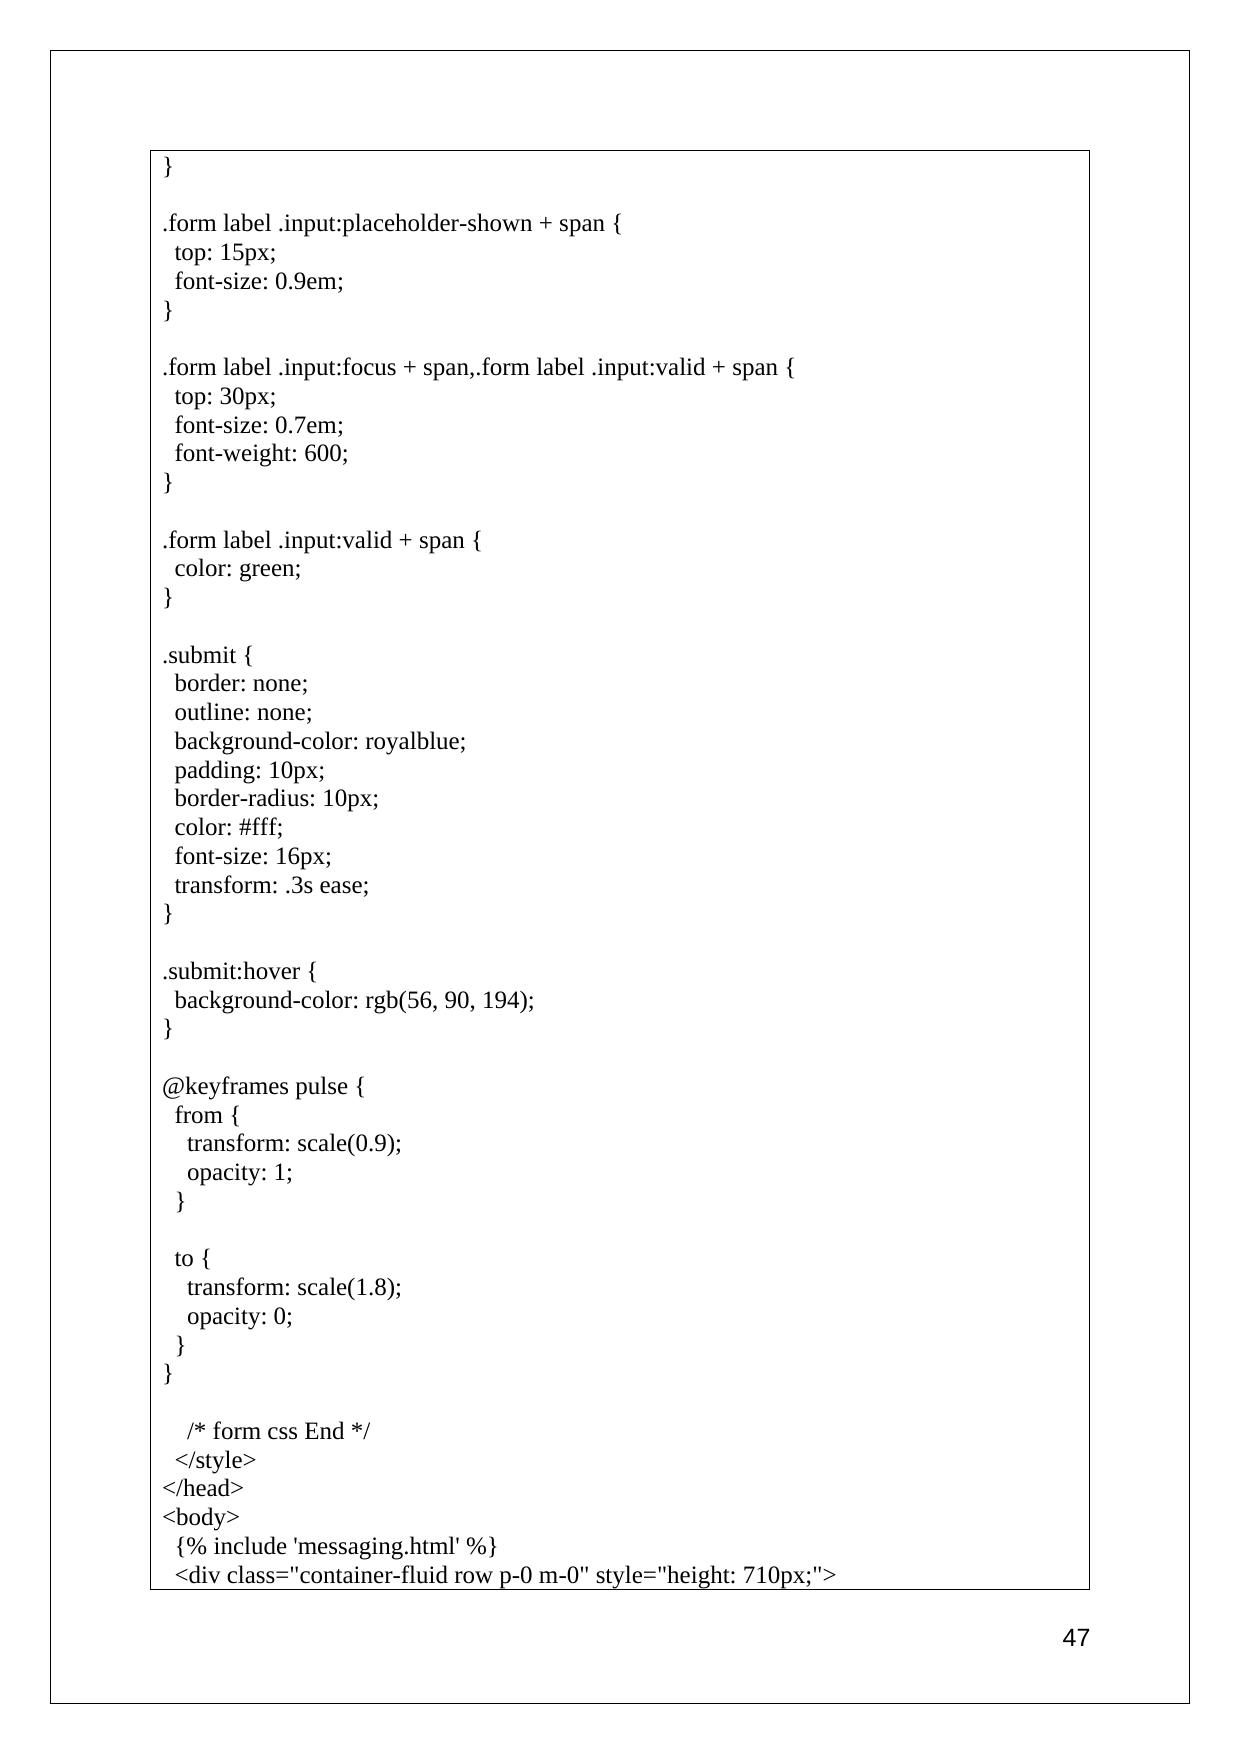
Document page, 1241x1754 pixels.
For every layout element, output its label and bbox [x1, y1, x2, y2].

table_header [151, 151, 1089, 1588]
